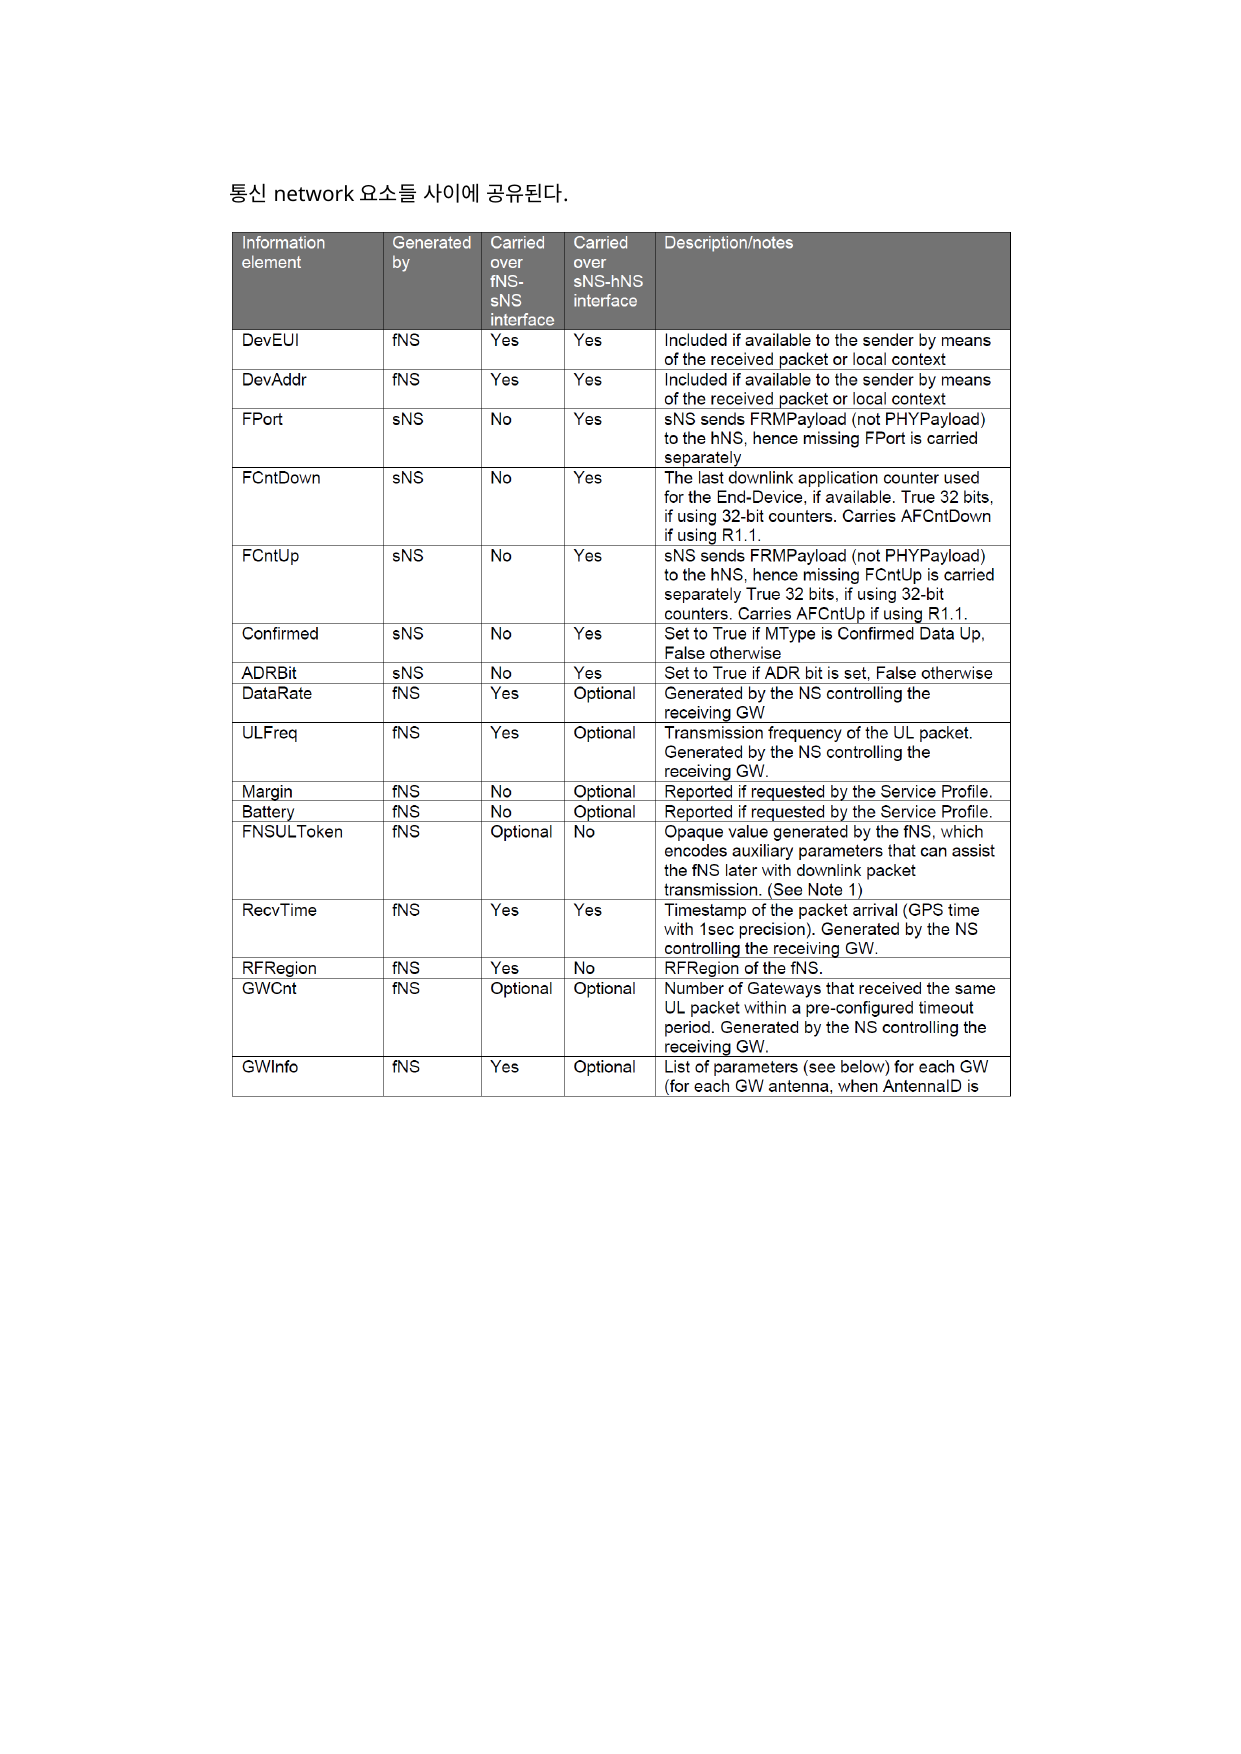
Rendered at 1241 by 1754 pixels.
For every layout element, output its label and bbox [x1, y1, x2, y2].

picture [229, 226, 1015, 1100]
list [229, 177, 1090, 207]
